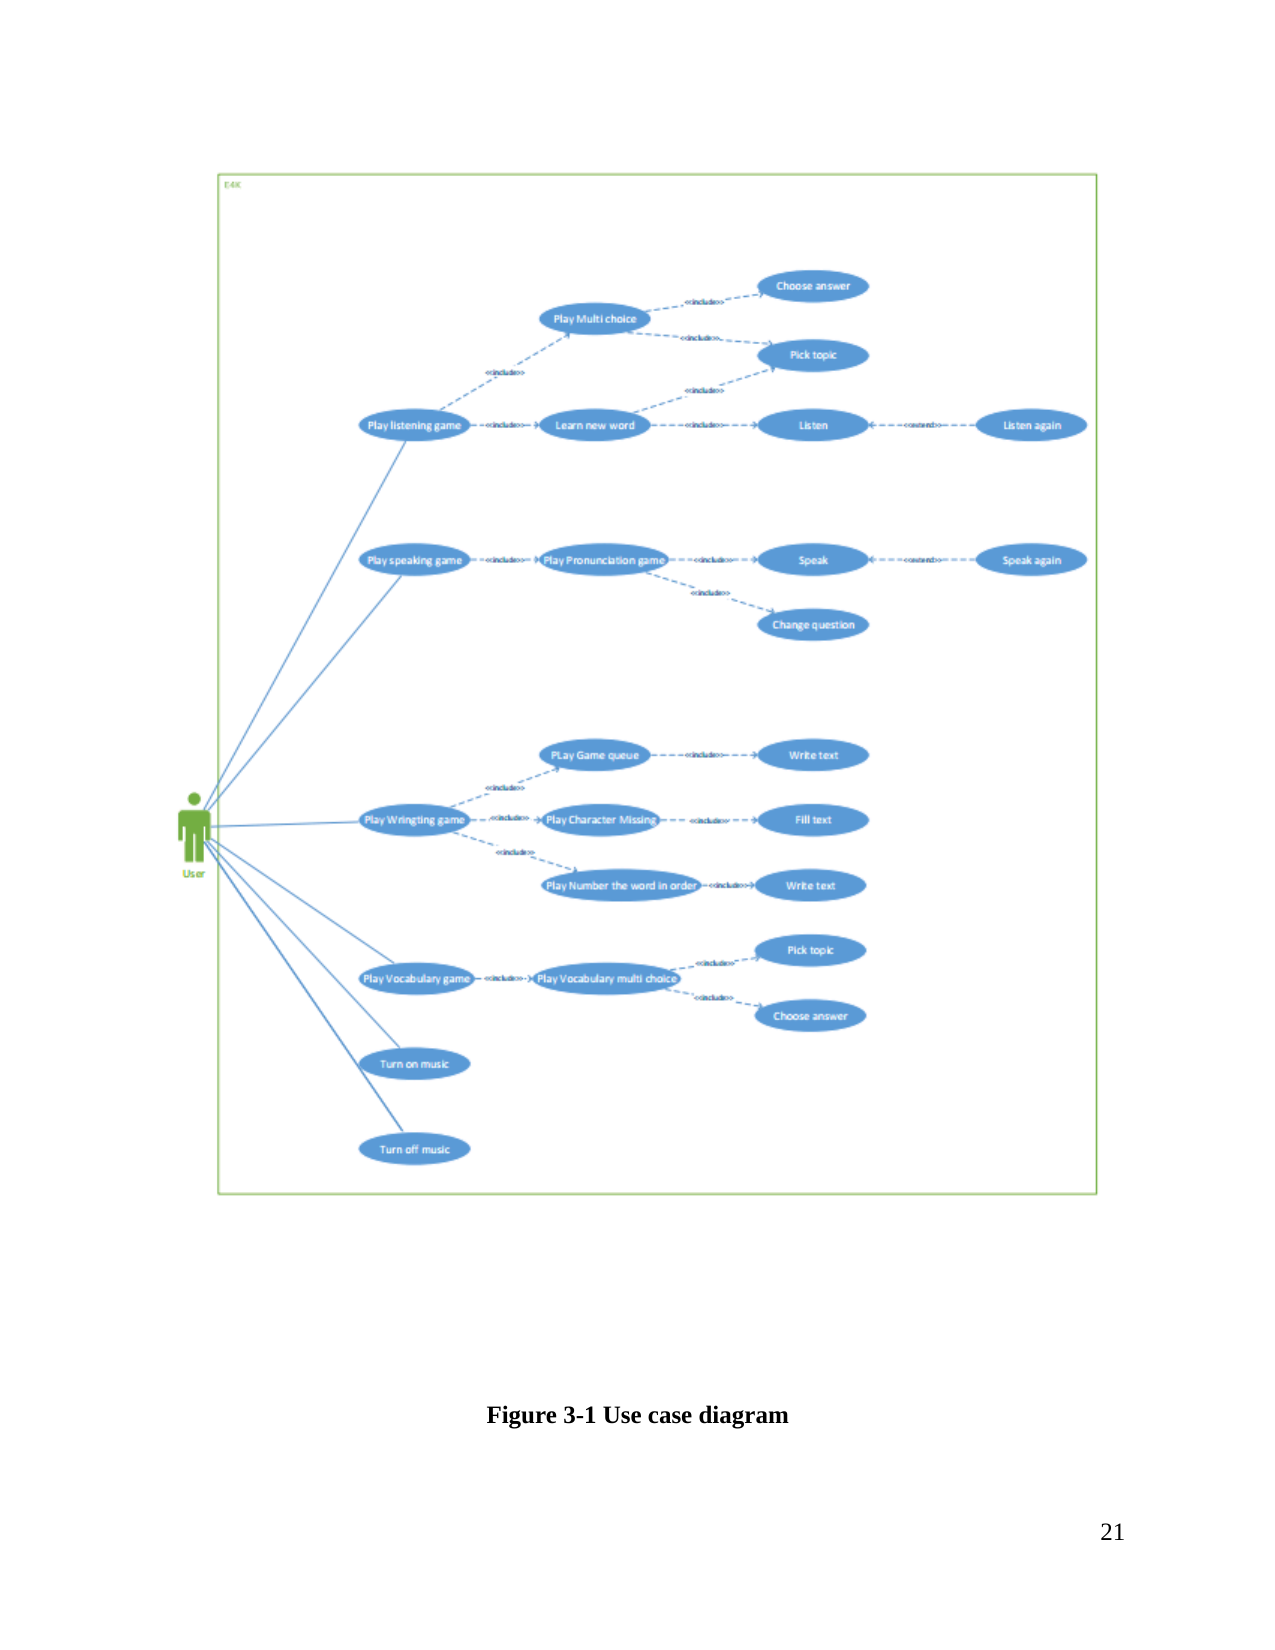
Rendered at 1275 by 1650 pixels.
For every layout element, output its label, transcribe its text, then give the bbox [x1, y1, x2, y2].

picture [150, 150, 1125, 1401]
text Figure 3-1 Use case diagram [150, 1401, 1125, 1429]
